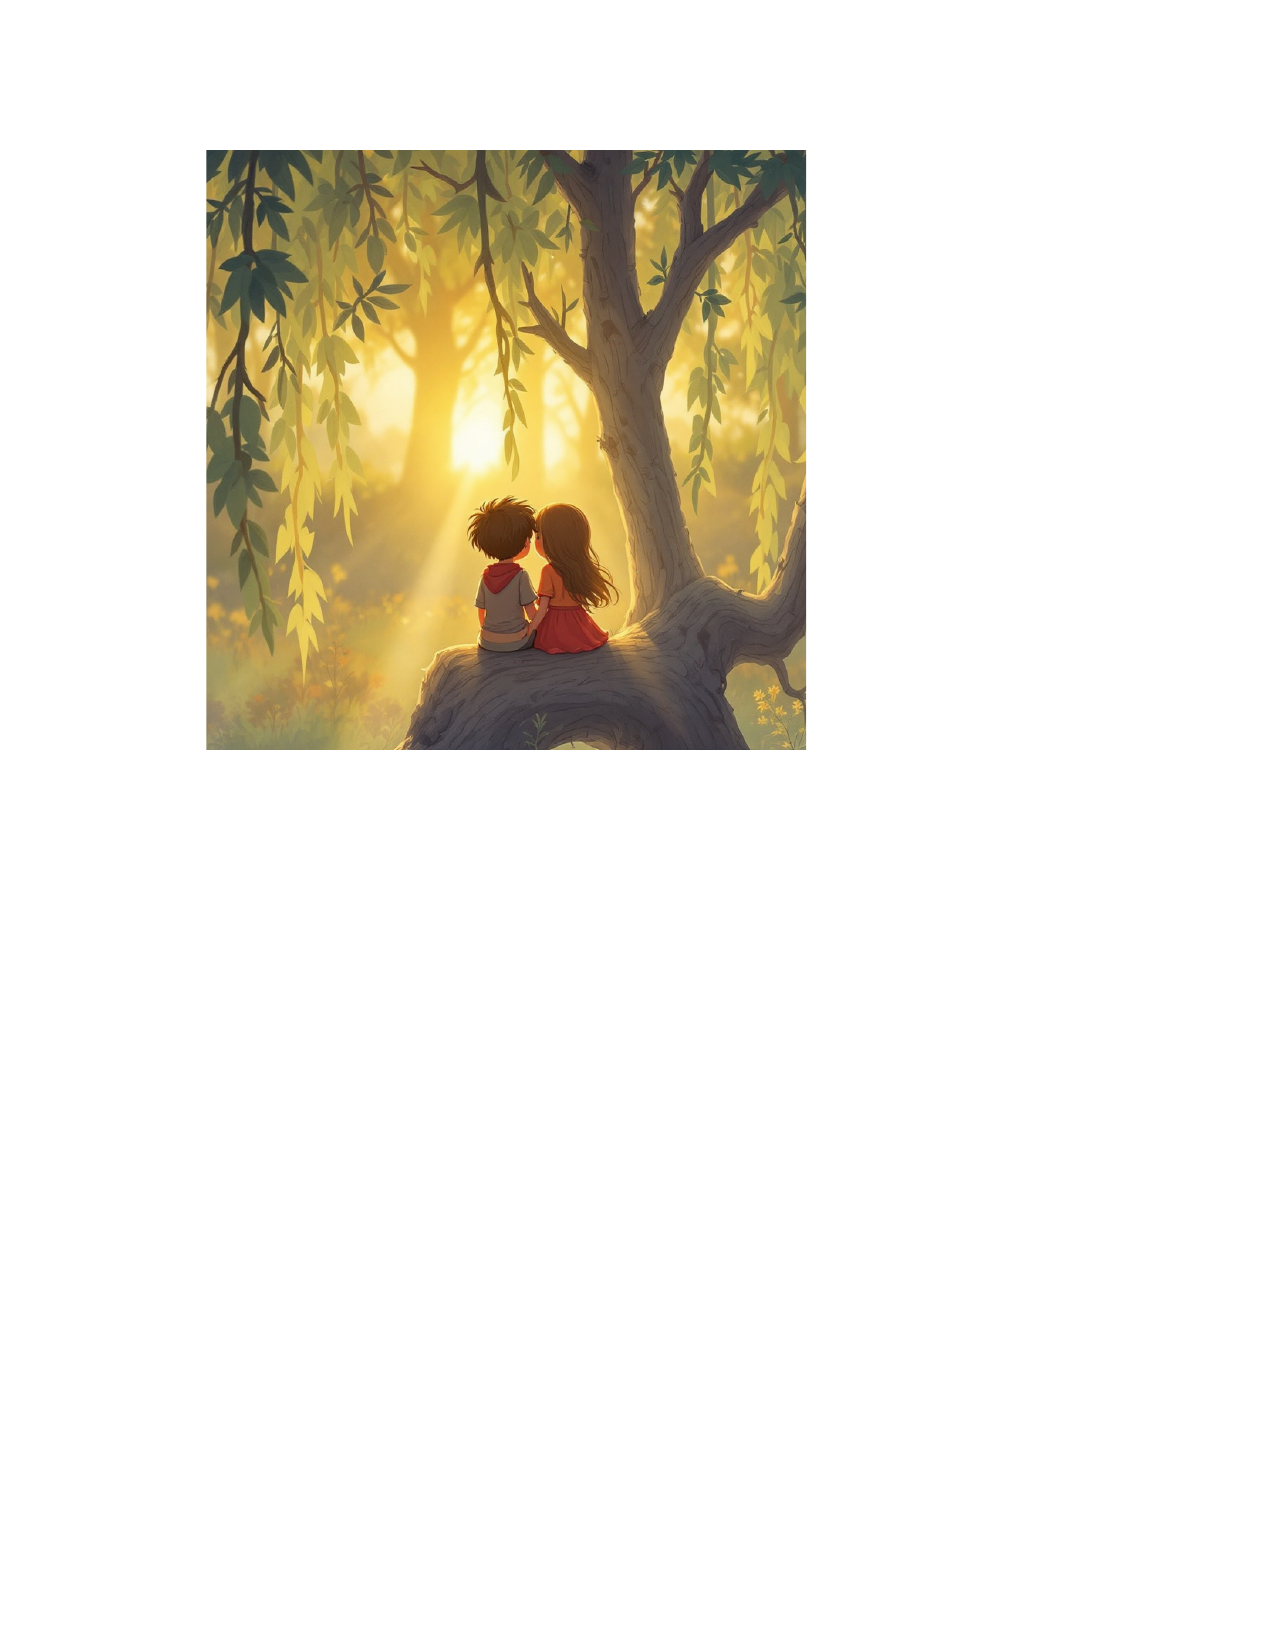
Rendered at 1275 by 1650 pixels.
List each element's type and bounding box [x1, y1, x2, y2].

picture [206, 150, 807, 750]
